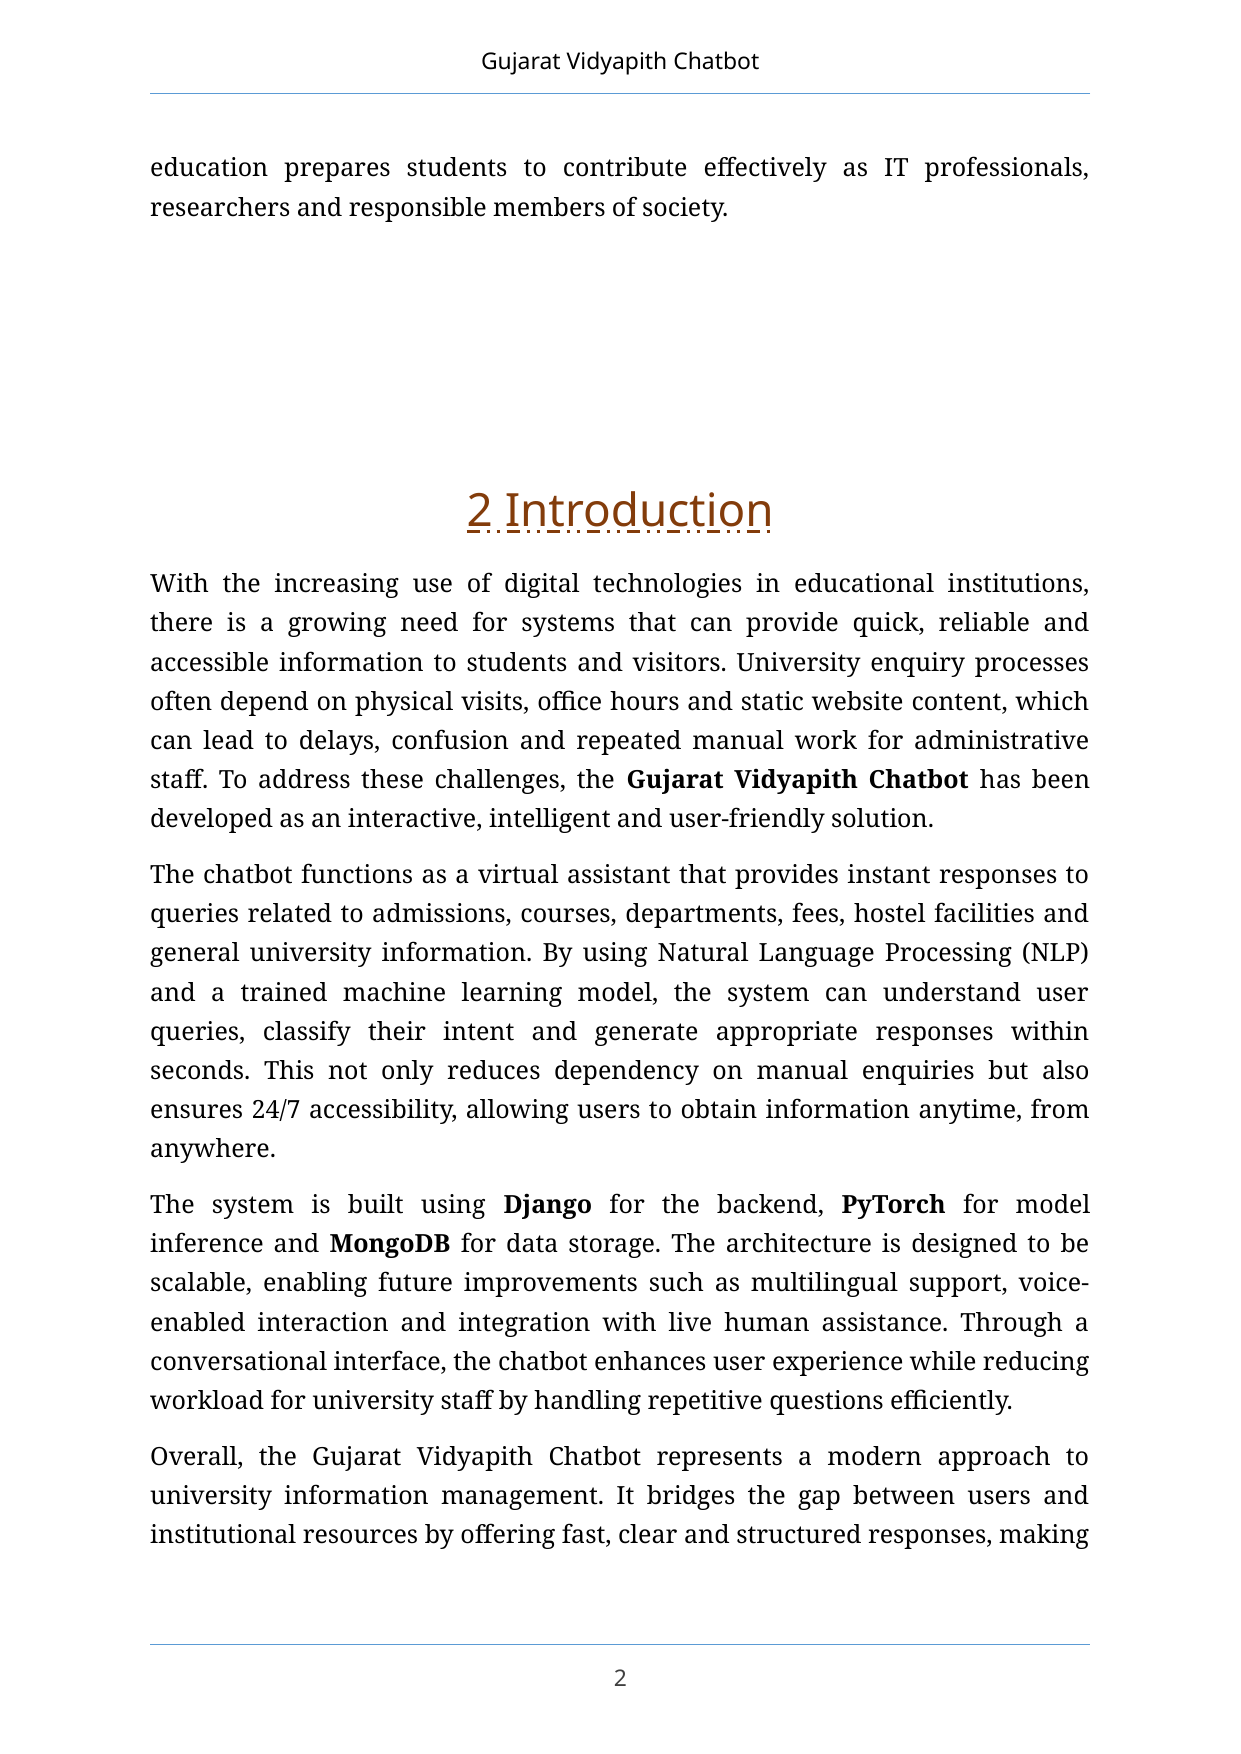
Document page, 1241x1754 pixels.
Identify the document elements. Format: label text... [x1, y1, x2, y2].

text The chatbot functions as a virtual assistant that provides instant responses to queries related to admissions, courses, departments, fees, hostel facilities and general university information. By using Natural Language Processing (NLP) and a trained machine learning model, the system can understand user queries, classify their intent and generate appropriate responses within seconds. This not only reduces dependency on manual enquiries but also ensures 24/7 accessibility, allowing users to obtain information anytime, from anywhere. [150, 857, 1090, 1165]
text With the increasing use of digital technologies in educational institutions, there is a growing need for systems that can provide quick, reliable and accessible information to students and visitors. University enquiry processes often depend on physical visits, office hours and static website content, which can lead to delays, confusion and repeated manual work for administrative staff. To address these challenges, the Gujarat Vidyapith Chatbot has been developed as an interactive, intelligent and user-friendly solution. [150, 566, 1090, 835]
text The system is built using Django for the backend, PyTorch for model inference and MongoDB for data storage. The architecture is designed to be scalable, enabling future improvements such as multilingual support, voice-enabled interaction and integration with live human assistance. Through a conversational interface, the chatbot enhances user experience while reducing workload for university staff by handling repetitive questions efficiently. [150, 1187, 1090, 1417]
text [150, 1438, 1090, 1551]
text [150, 150, 1090, 223]
text 2 Introduction [150, 477, 1090, 540]
